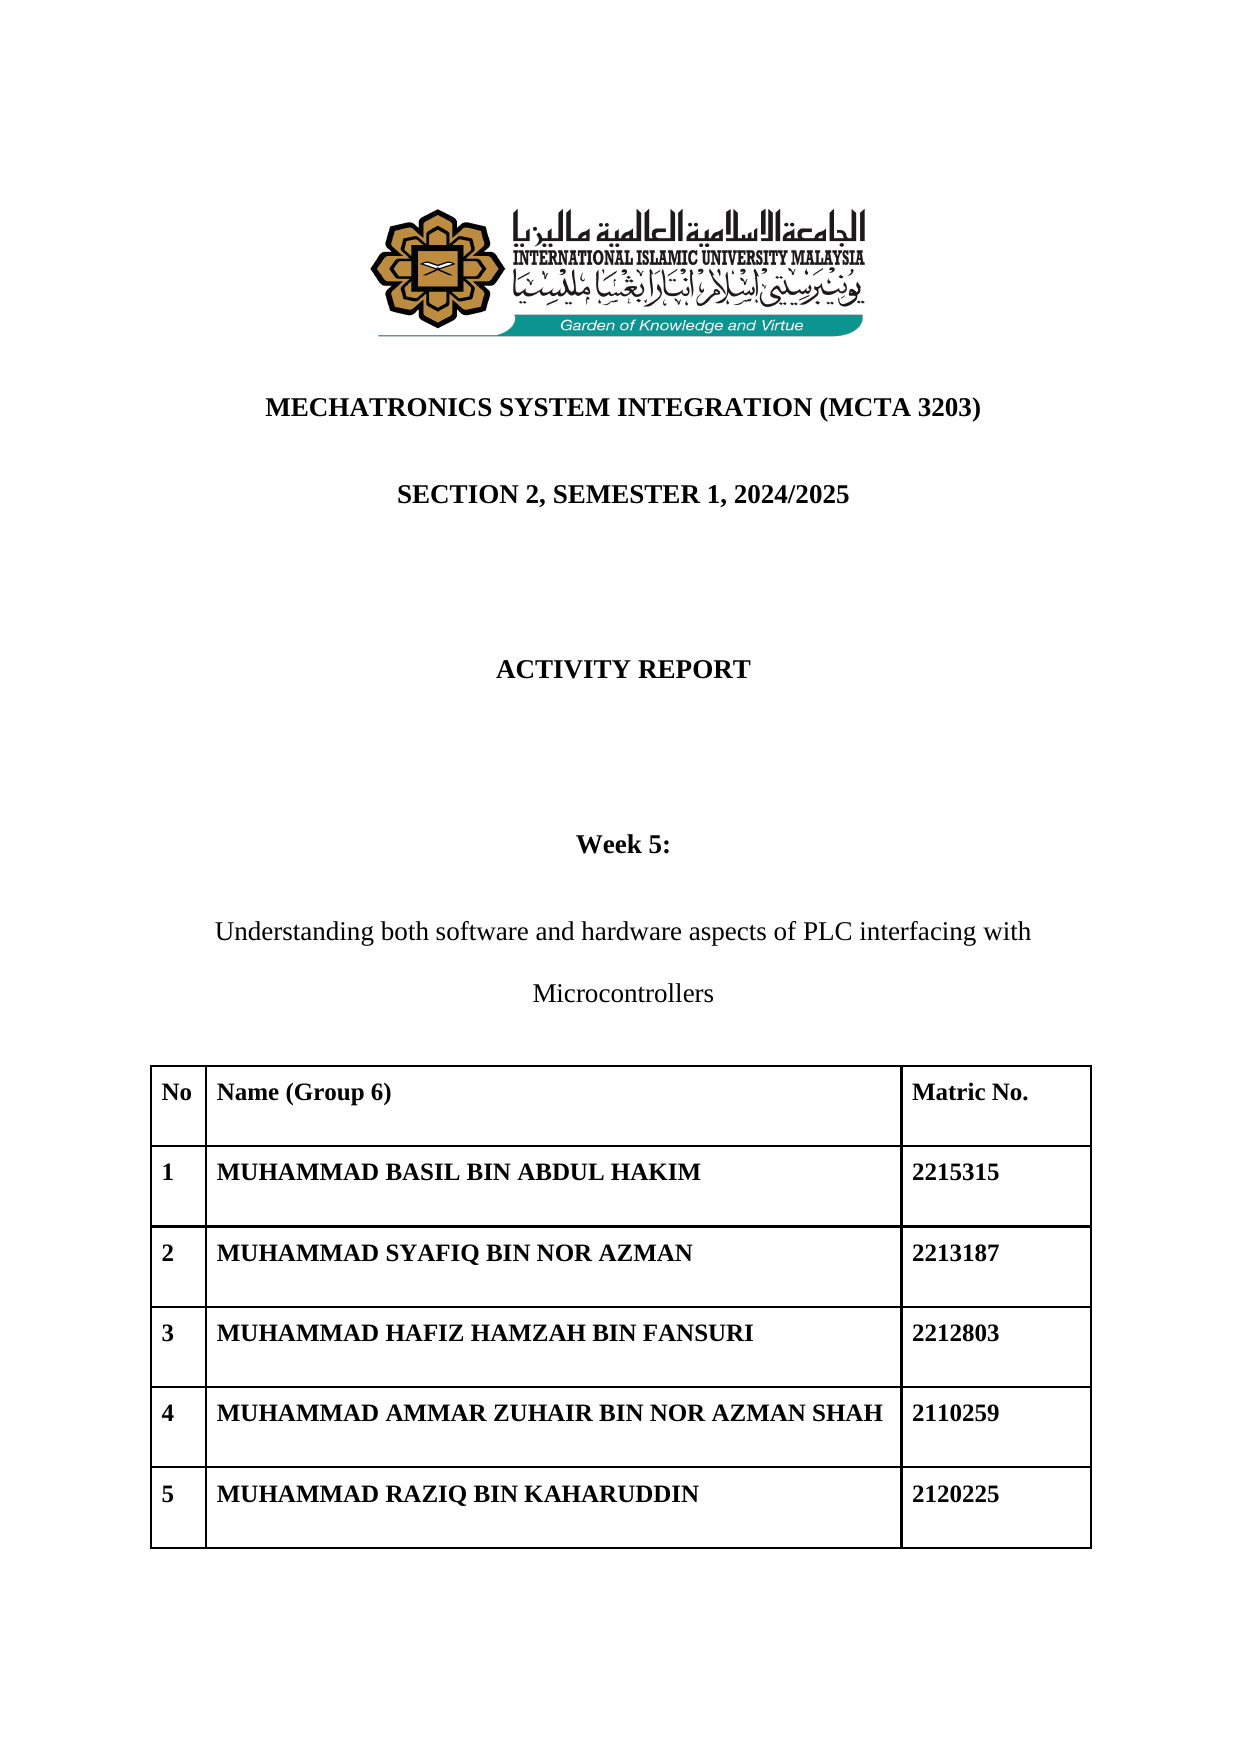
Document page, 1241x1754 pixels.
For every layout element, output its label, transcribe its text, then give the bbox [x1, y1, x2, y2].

table_cell MUHAMMAD AMMAR ZUHAIR BIN NOR AZMAN SHAH [207, 1388, 900, 1466]
table_cell 1 [152, 1147, 205, 1225]
text SECTION 2, SEMESTER 1, 2024/2025 [150, 479, 1096, 510]
text Week 5: [150, 828, 1096, 859]
table_cell 4 [152, 1388, 205, 1466]
picture [336, 175, 911, 367]
table_cell 2212803 [903, 1308, 1090, 1386]
table_cell MUHAMMAD SYAFIQ BIN NOR AZMAN [207, 1228, 900, 1306]
table_cell 2213187 [903, 1228, 1090, 1306]
table_cell MUHAMMAD RAZIQ BIN KAHARUDDIN [207, 1468, 900, 1547]
table_cell MUHAMMAD BASIL BIN ABDUL HAKIM [207, 1147, 900, 1225]
table_cell 3 [152, 1308, 205, 1386]
text ACTIVITY REPORT [150, 653, 1096, 684]
table_cell 2215315 [903, 1147, 1090, 1225]
table_cell 2120225 [903, 1468, 1090, 1547]
table_cell 2110259 [903, 1388, 1090, 1466]
table_cell 5 [152, 1468, 205, 1547]
table_header Name (Group 6) [207, 1067, 900, 1145]
table_cell 2 [152, 1228, 205, 1306]
text MECHATRONICS SYSTEM INTEGRATION (MCTA 3203) [150, 391, 1096, 422]
table_header Matric No. [903, 1067, 1090, 1145]
table_header No [152, 1067, 205, 1145]
text Understanding both software and hardware aspects of PLC interfacing with Microcontrollers [150, 915, 1096, 1008]
table_cell MUHAMMAD HAFIZ HAMZAH BIN FANSURI [207, 1308, 900, 1386]
